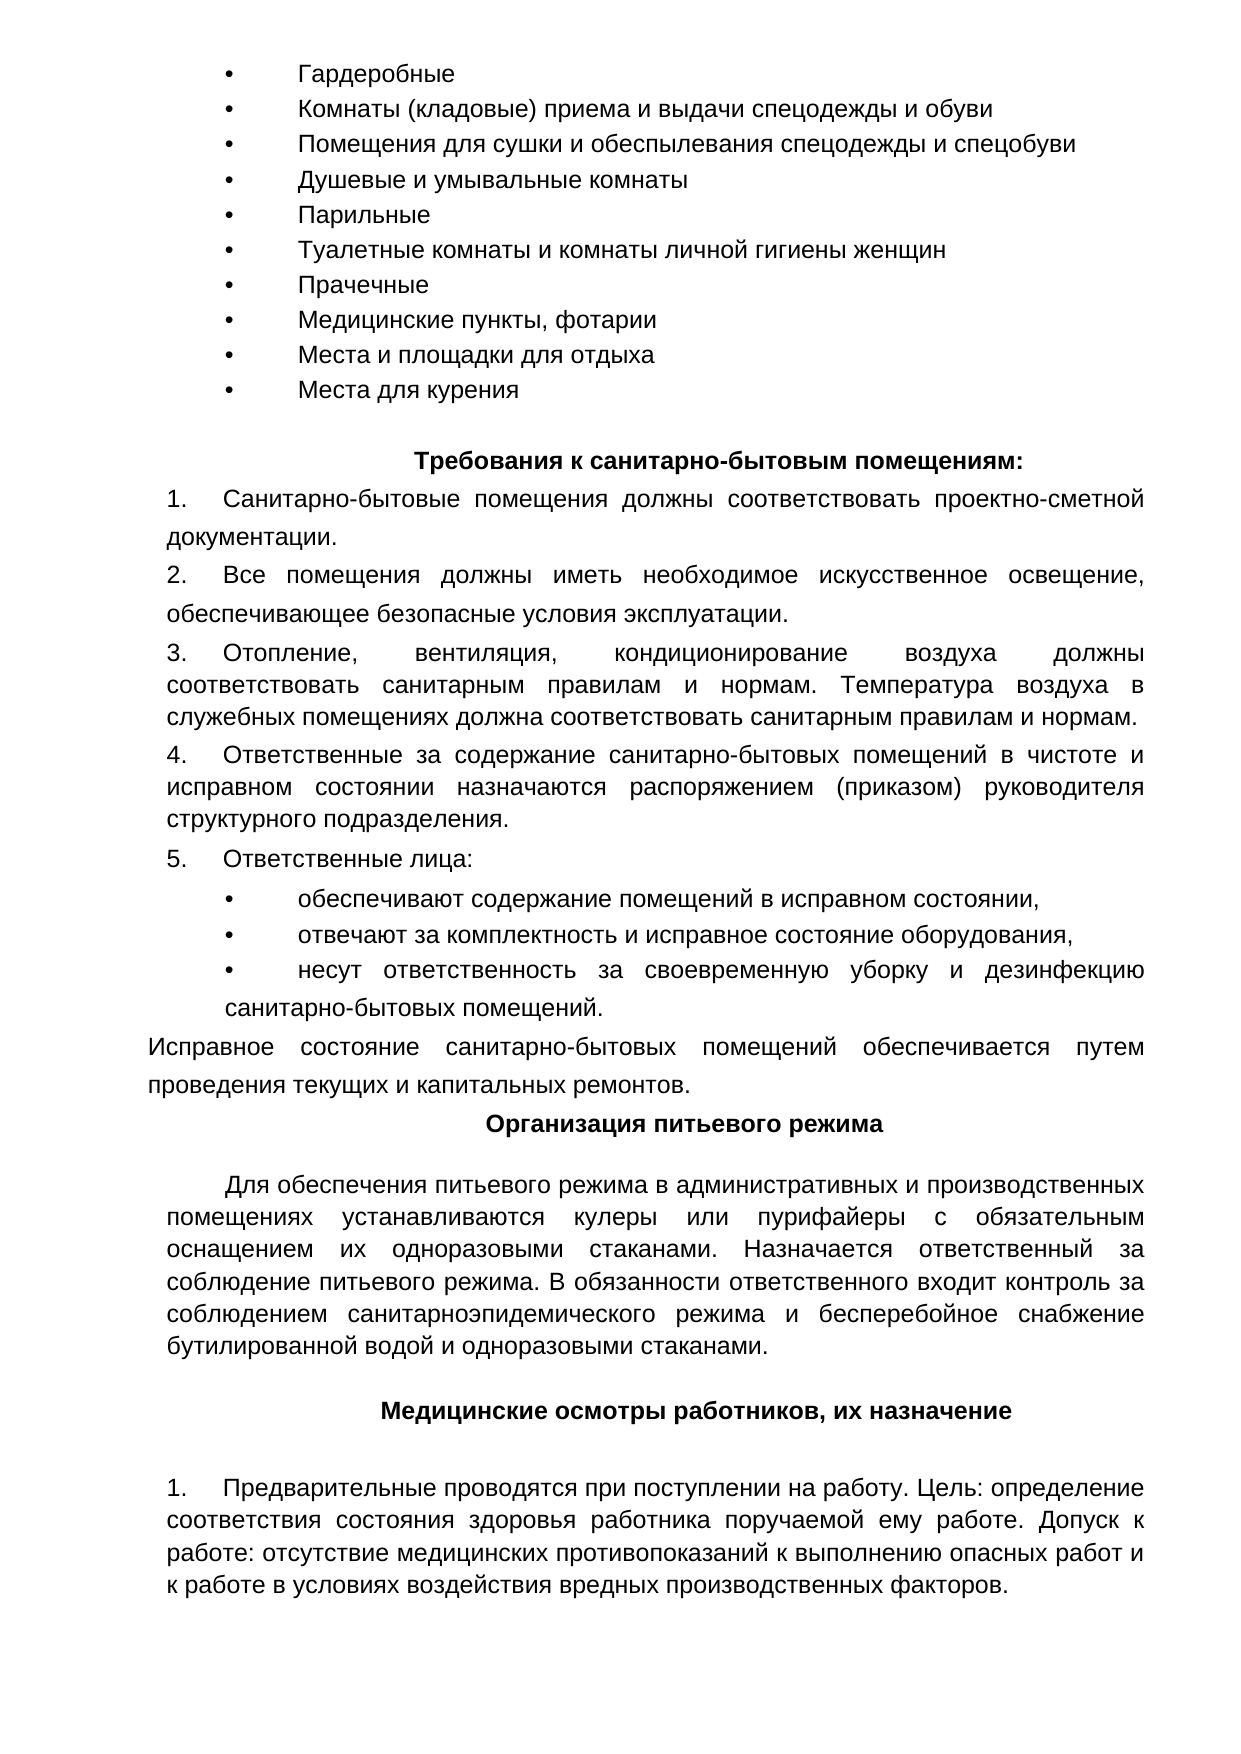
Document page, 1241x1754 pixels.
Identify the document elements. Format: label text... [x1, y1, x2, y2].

list Комнаты (кладовые) приема и выдачи спецодежды и обуви [224, 94, 1146, 123]
list Гардеробные [224, 59, 1146, 88]
list Прачечные [224, 269, 1146, 298]
list несут ответственность за своевременную уборку и дезинфекцию санитарно-бытовых помещений. [224, 955, 1146, 1022]
list Туалетные комнаты и комнаты личной гигиены женщин [224, 234, 1146, 263]
list Парильные [224, 200, 1146, 228]
list обеспечивают содержание помещений в исправном состоянии, [224, 884, 1146, 913]
list Душевые и умывальные комнаты [224, 165, 1146, 193]
list Места и площадки для отдыха [224, 340, 1146, 368]
list отвечают за комплектность и исправное состояние оборудования, [224, 920, 1146, 948]
text Для обеспечения питьевого режима в административных и производственных помещениях устанавливаются кулеры или пурифайеры с обязательным оснащением их одноразовыми стаканами. Назначается ответственный за соблюдение питьевого режима. В обязанности ответственного входит контроль за соблюдением санитарноэпидемического режима и бесперебойное снабжение бутилированной водой и одноразовыми стаканами. [166, 1170, 1146, 1360]
text Требования к санитарно-бытовым помещениям: [414, 446, 1146, 474]
list Медицинские пункты, фотарии [224, 305, 1146, 333]
list Предварительные проводятся при поступлении на работу. Цель: определение соответствия состояния здоровья работника поручаемой ему работе. Допуск к работе: отсутствие медицинских противопоказаний к выполнению опасных работ и к работе в условиях воздействия вредных производственных факторов. [166, 1473, 1146, 1598]
text Организация питьевого режима [188, 1109, 1181, 1138]
text Медицинские осмотры работников, их назначение [380, 1396, 1146, 1425]
list Все помещения должны иметь необходимое искусственное освещение, обеспечивающее безопасные условия эксплуатации. [166, 561, 1146, 627]
text Исправное состояние санитарно-бытовых помещений обеспечивается путем проведения текущих и капитальных ремонтов. [148, 1032, 1146, 1099]
list Отопление, вентиляция, кондиционирование воздуха должны соответствовать санитарным правилам и нормам. Температура воздуха в служебных помещениях должна соответствовать санитарным правилам и нормам. [166, 637, 1146, 731]
list Места для курения [224, 375, 1146, 403]
list Ответственные лица: [166, 844, 1146, 873]
list Помещения для сушки и обеспылевания спецодежды и спецобуви [224, 129, 1146, 158]
list Ответственные за содержание санитарно-бытовых помещений в чистоте и исправном состоянии назначаются распоряжением (приказом) руководителя структурного подразделения. [166, 740, 1146, 833]
list Санитарно-бытовые помещения должны соответствовать проектно-сметной документации. [166, 484, 1146, 551]
